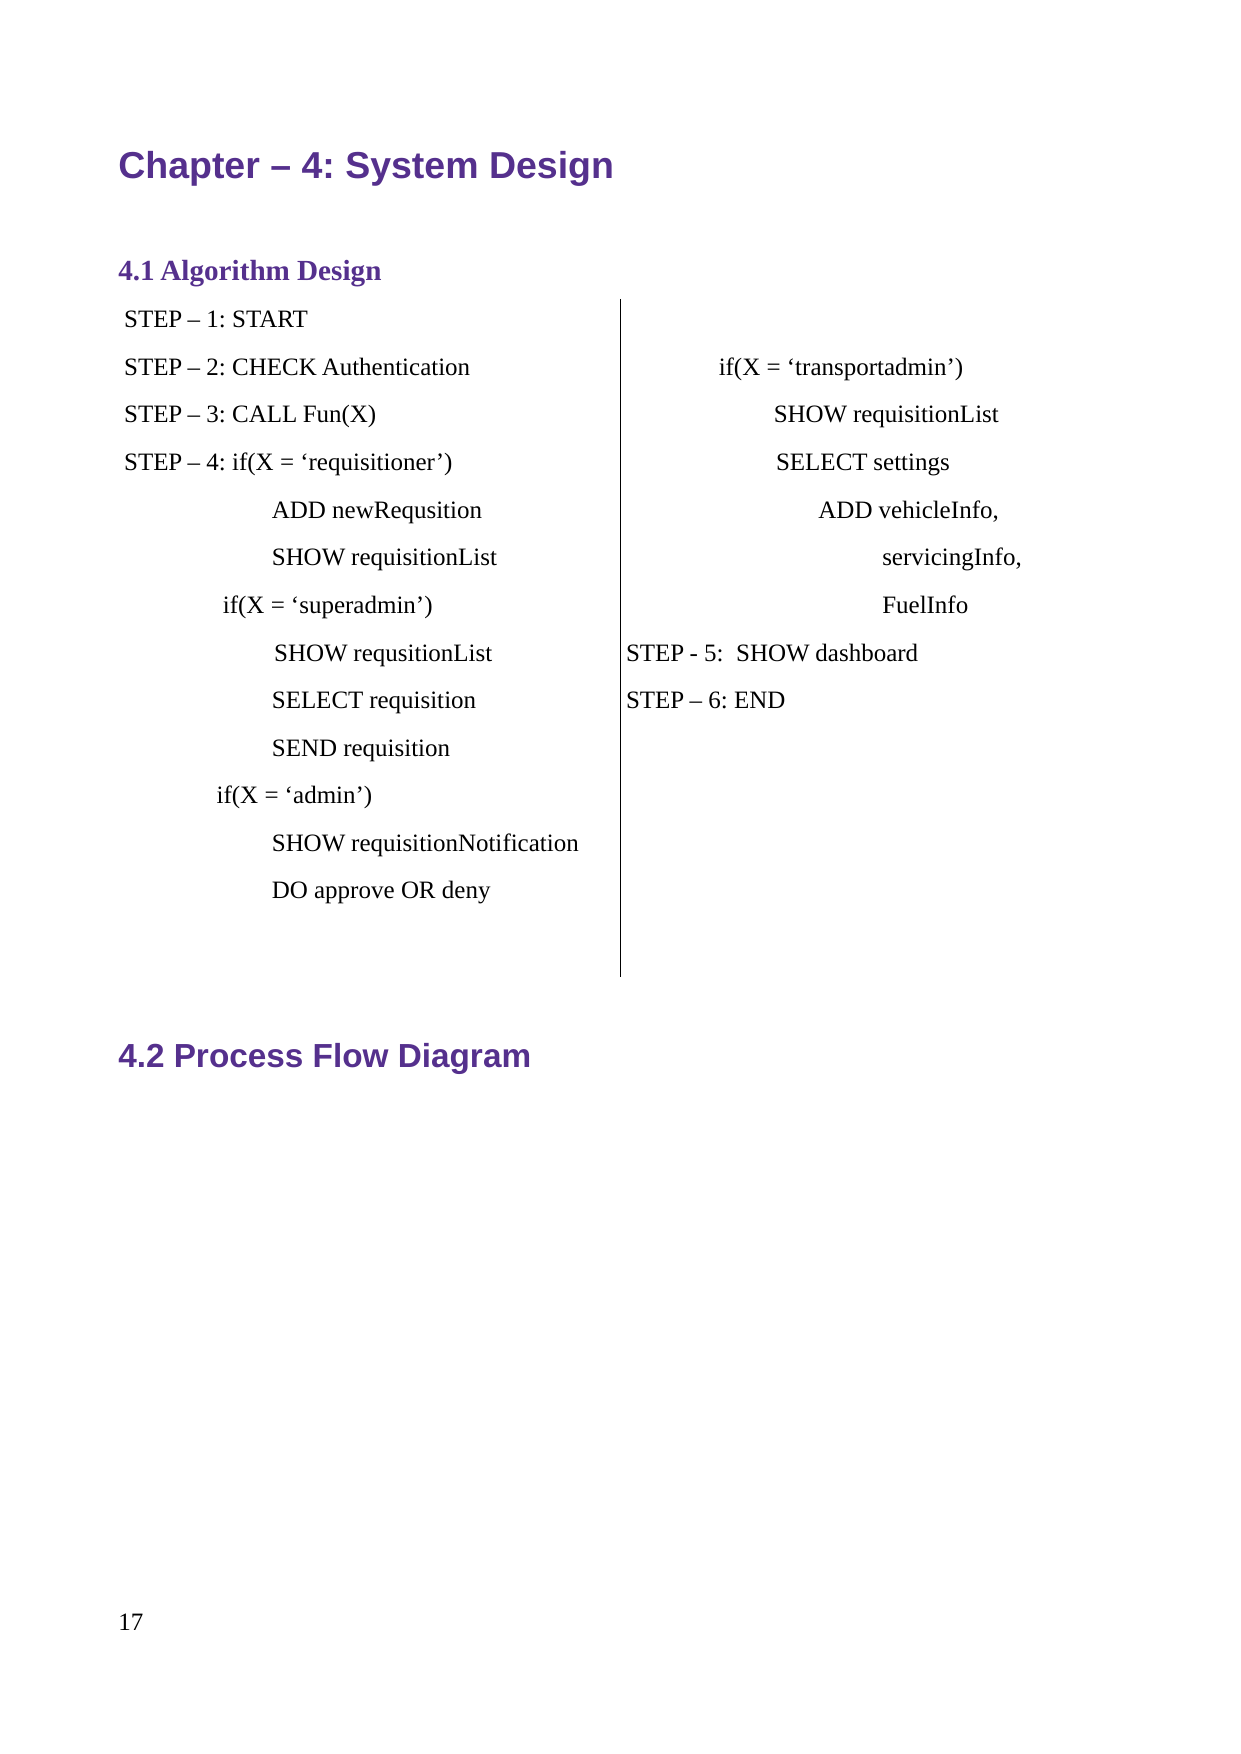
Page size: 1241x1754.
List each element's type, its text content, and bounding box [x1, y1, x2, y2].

table_header STEP – 1: START STEP – 2: CHECK Authentication STEP – 3: CALL Fun(X) STEP – 4: if(X = ‘requisitioner’) ADD newRequsition SHOW requisitionList if(X = ‘superadmin’) SHOW requsitionList SELECT requisition SEND requisition if(X = ‘admin’) SHOW requisitionNotification DO approve OR deny [118, 299, 620, 977]
table_header if(X = ‘transportadmin’) SHOW requisitionList SELECT settings ADD vehicleInfo, servicingInfo, FuelInfo STEP - 5: SHOW dashboard STEP – 6: END [621, 299, 1122, 977]
subtitle 4.1 Algorithm Design [118, 253, 1122, 286]
subtitle Chapter – 4: System Design [118, 143, 1122, 186]
subtitle 4.2 Process Flow Diagram [118, 1036, 1122, 1074]
